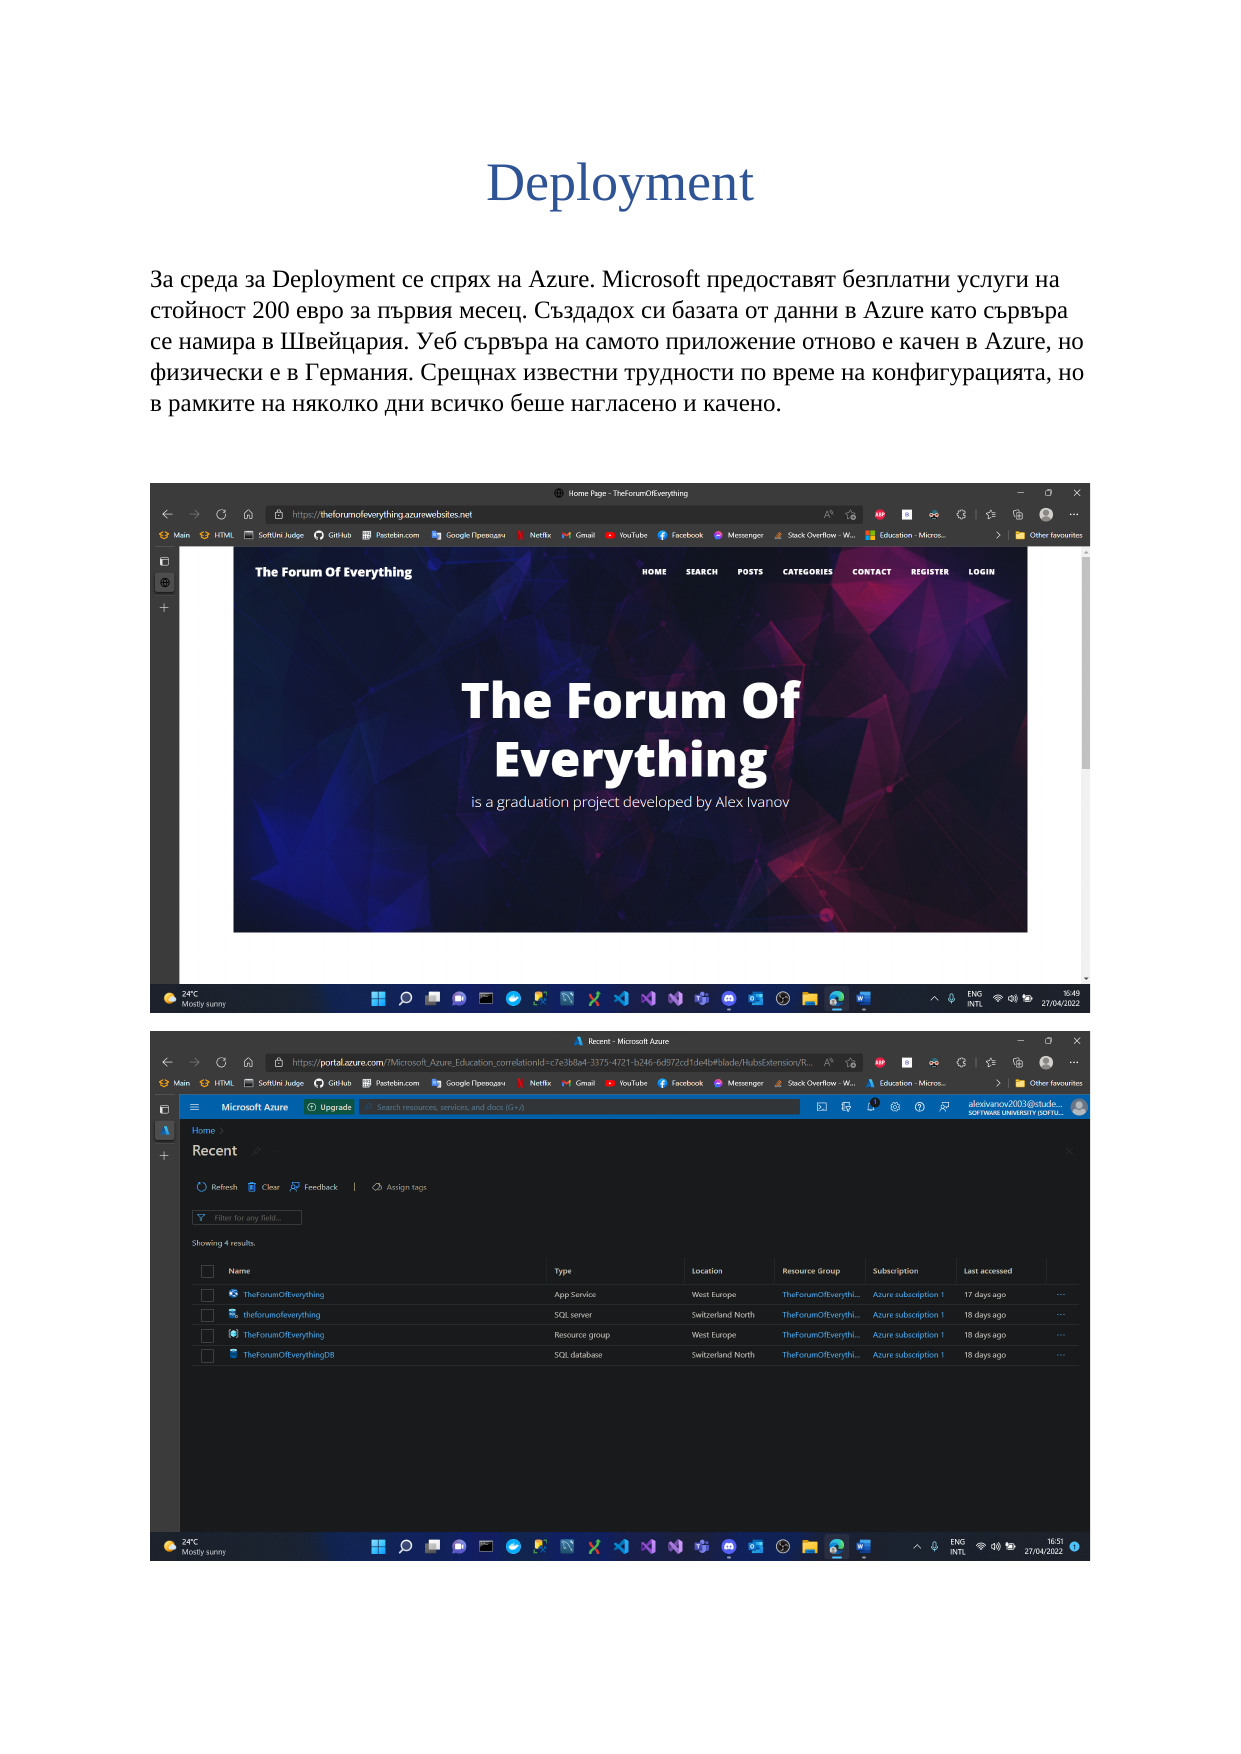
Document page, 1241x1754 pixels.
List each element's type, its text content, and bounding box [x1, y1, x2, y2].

text За среда за Deployment се спрях на Azure. Microsoft предоставят безплатни услуги на стойност 200 евро за първия месец. Създадох си базата от данни в Azure като сървъра се намира в Швейцария. Уеб сървъра на самото приложение отново е качен в Azure, но физически е в Германия. Срещнах известни трудности по време на конфигурацията, но в рамките на няколко дни всичко беше нагласено и качено. [150, 264, 1090, 417]
picture [150, 1031, 1091, 1561]
picture [150, 483, 1091, 1013]
subtitle Deployment [150, 150, 1090, 212]
